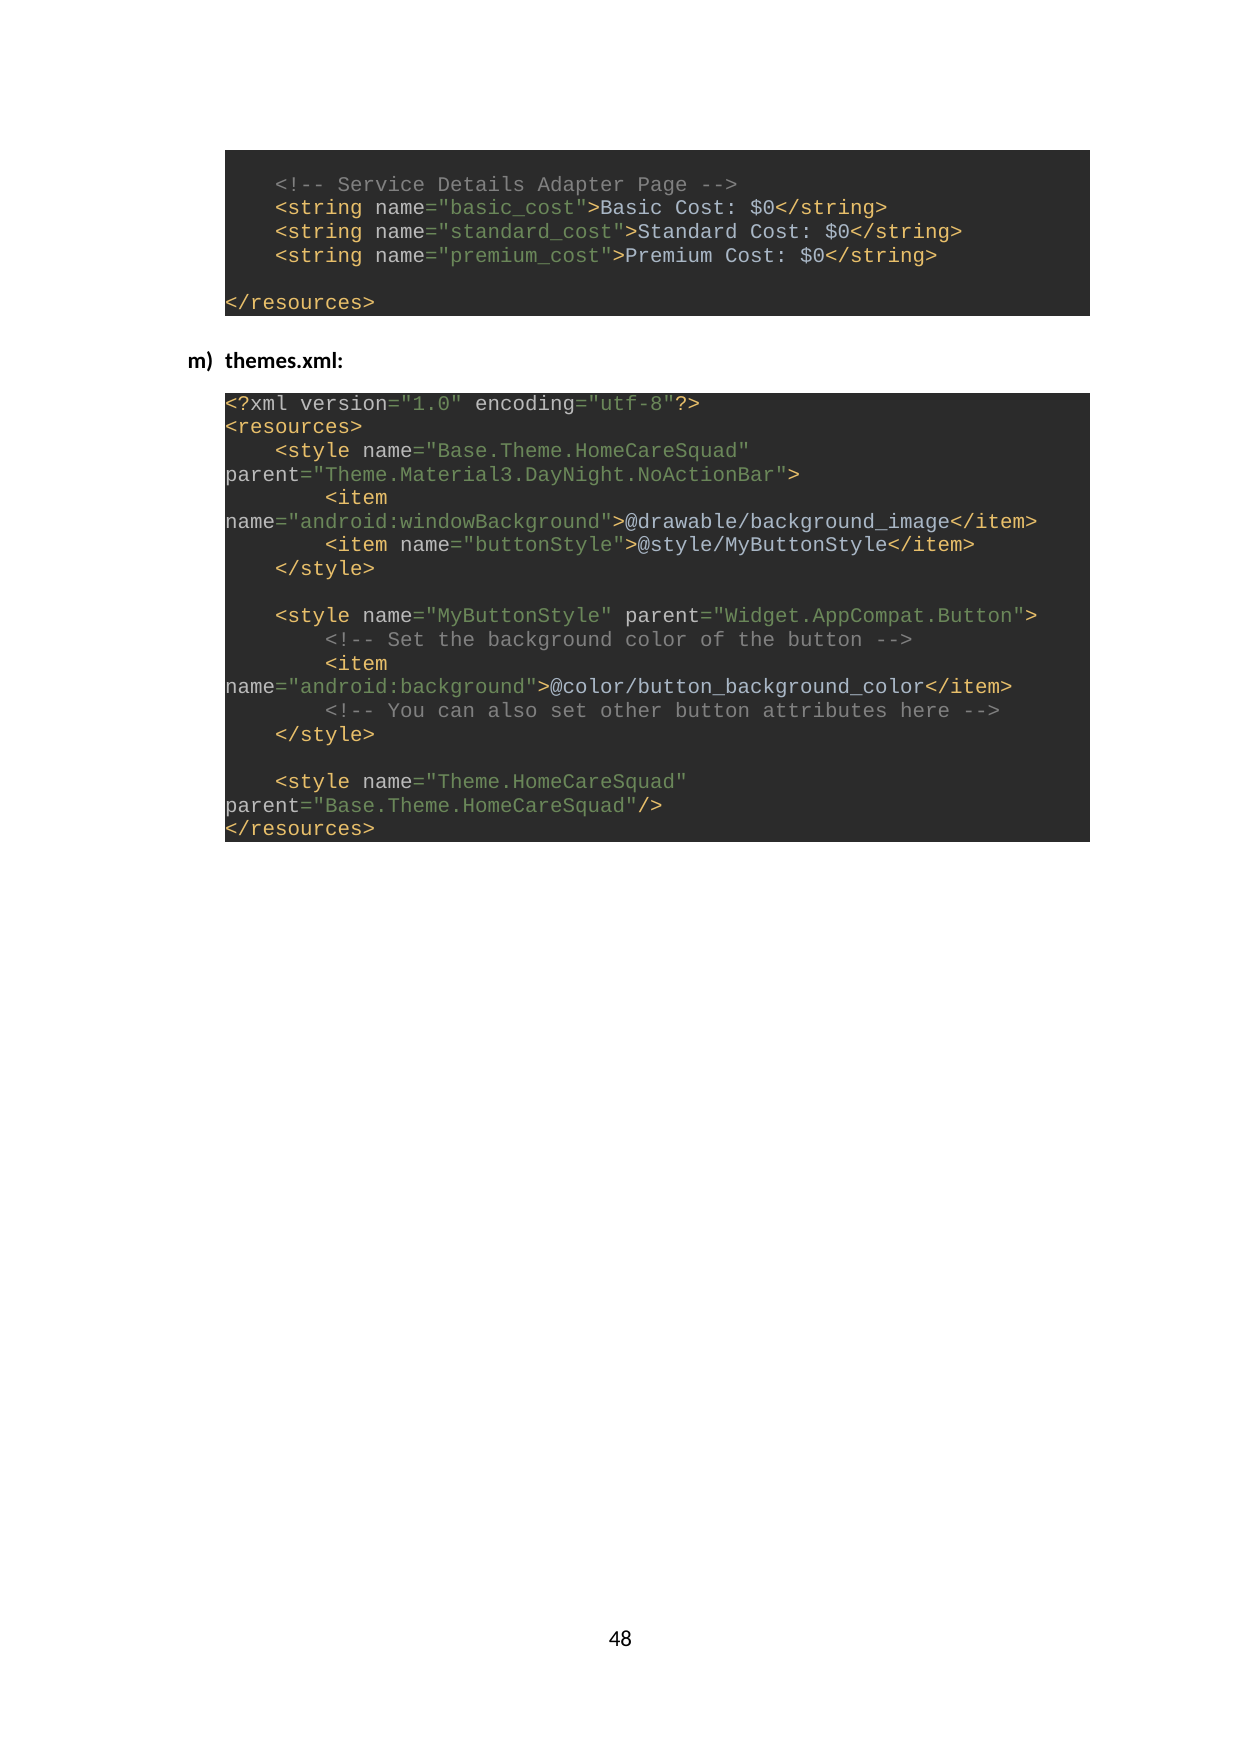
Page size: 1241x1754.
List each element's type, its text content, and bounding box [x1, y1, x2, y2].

list themes.xml: [187, 346, 1090, 374]
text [225, 150, 1090, 316]
text <?xml version="1.0" encoding="utf-8"?> <resources> <style name="Base.Theme.HomeCareSquad" parent="Theme.Material3.DayNight.NoActionBar"> <item name="android:windowBackground">@drawable/background_image</item> <item name="buttonStyle">@style/MyButtonStyle</item> </style> <style name="MyButtonStyle" parent="Widget.AppCompat.Button"> <!-- Set the background color of the button --> <item name="android:background">@color/button_background_color</item> <!-- You can also set other button attributes here --> </style> <style name="Theme.HomeCareSquad" parent="Base.Theme.HomeCareSquad"/> </resources> [225, 393, 1090, 842]
